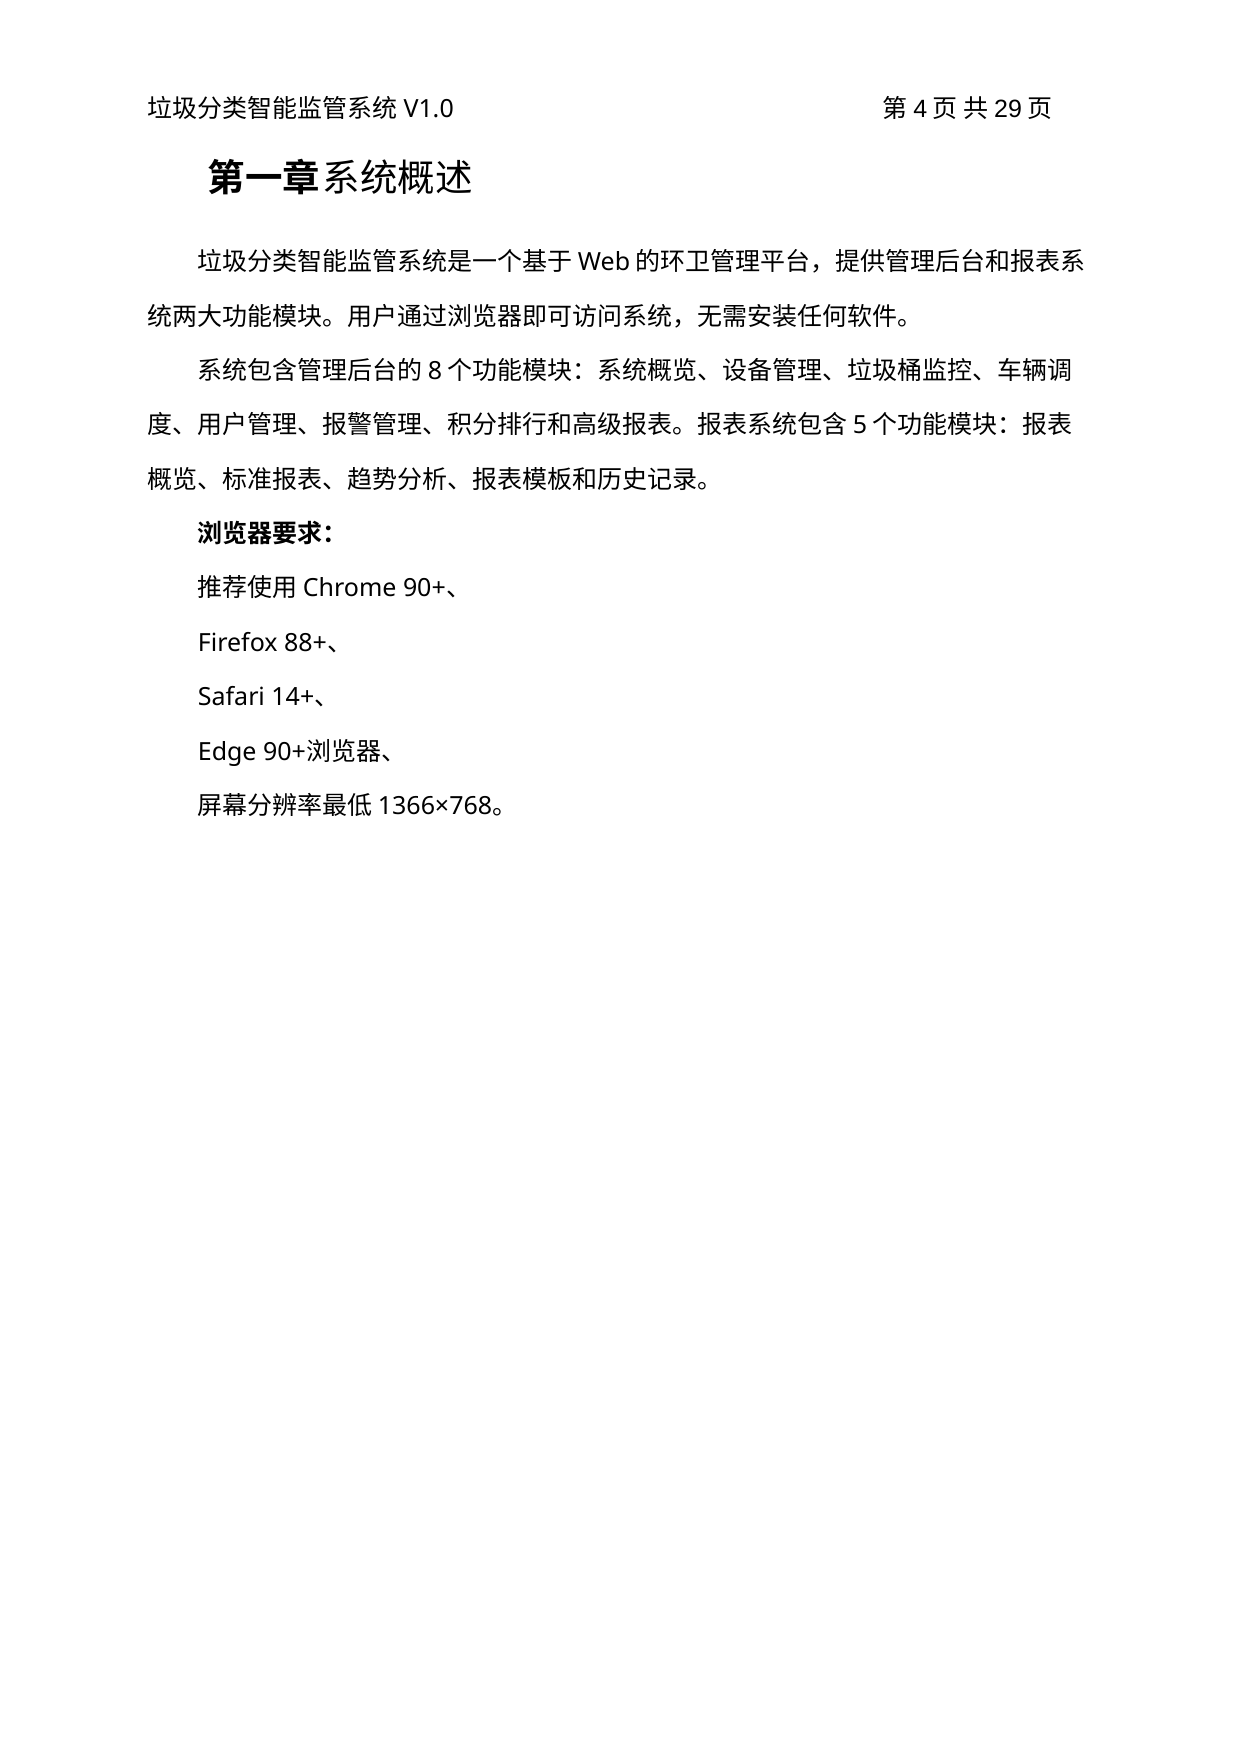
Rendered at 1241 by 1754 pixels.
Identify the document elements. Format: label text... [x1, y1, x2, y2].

text Edge 90+浏览器、 [148, 731, 1092, 767]
text 屏幕分辨率最低1366×768。 [148, 785, 1092, 822]
text 垃圾分类智能监管系统是一个基于Web的环卫管理平台，提供管理后台和报表系统两大功能模块。用户通过浏览器即可访问系统，无需安装任何软件。 [148, 242, 1092, 332]
subtitle 系统概述 [207, 148, 1092, 202]
text 系统包含管理后台的8个功能模块：系统概览、设备管理、垃圾桶监控、车辆调度、用户管理、报警管理、积分排行和高级报表。报表系统包含5个功能模块：报表概览、标准报表、趋势分析、报表模板和历史记录。 [148, 350, 1092, 495]
text Safari 14+、 [148, 677, 1092, 713]
text Firefox 88+、 [148, 622, 1092, 658]
text 浏览器要求： 推荐使用Chrome 90+、 [198, 513, 1092, 604]
